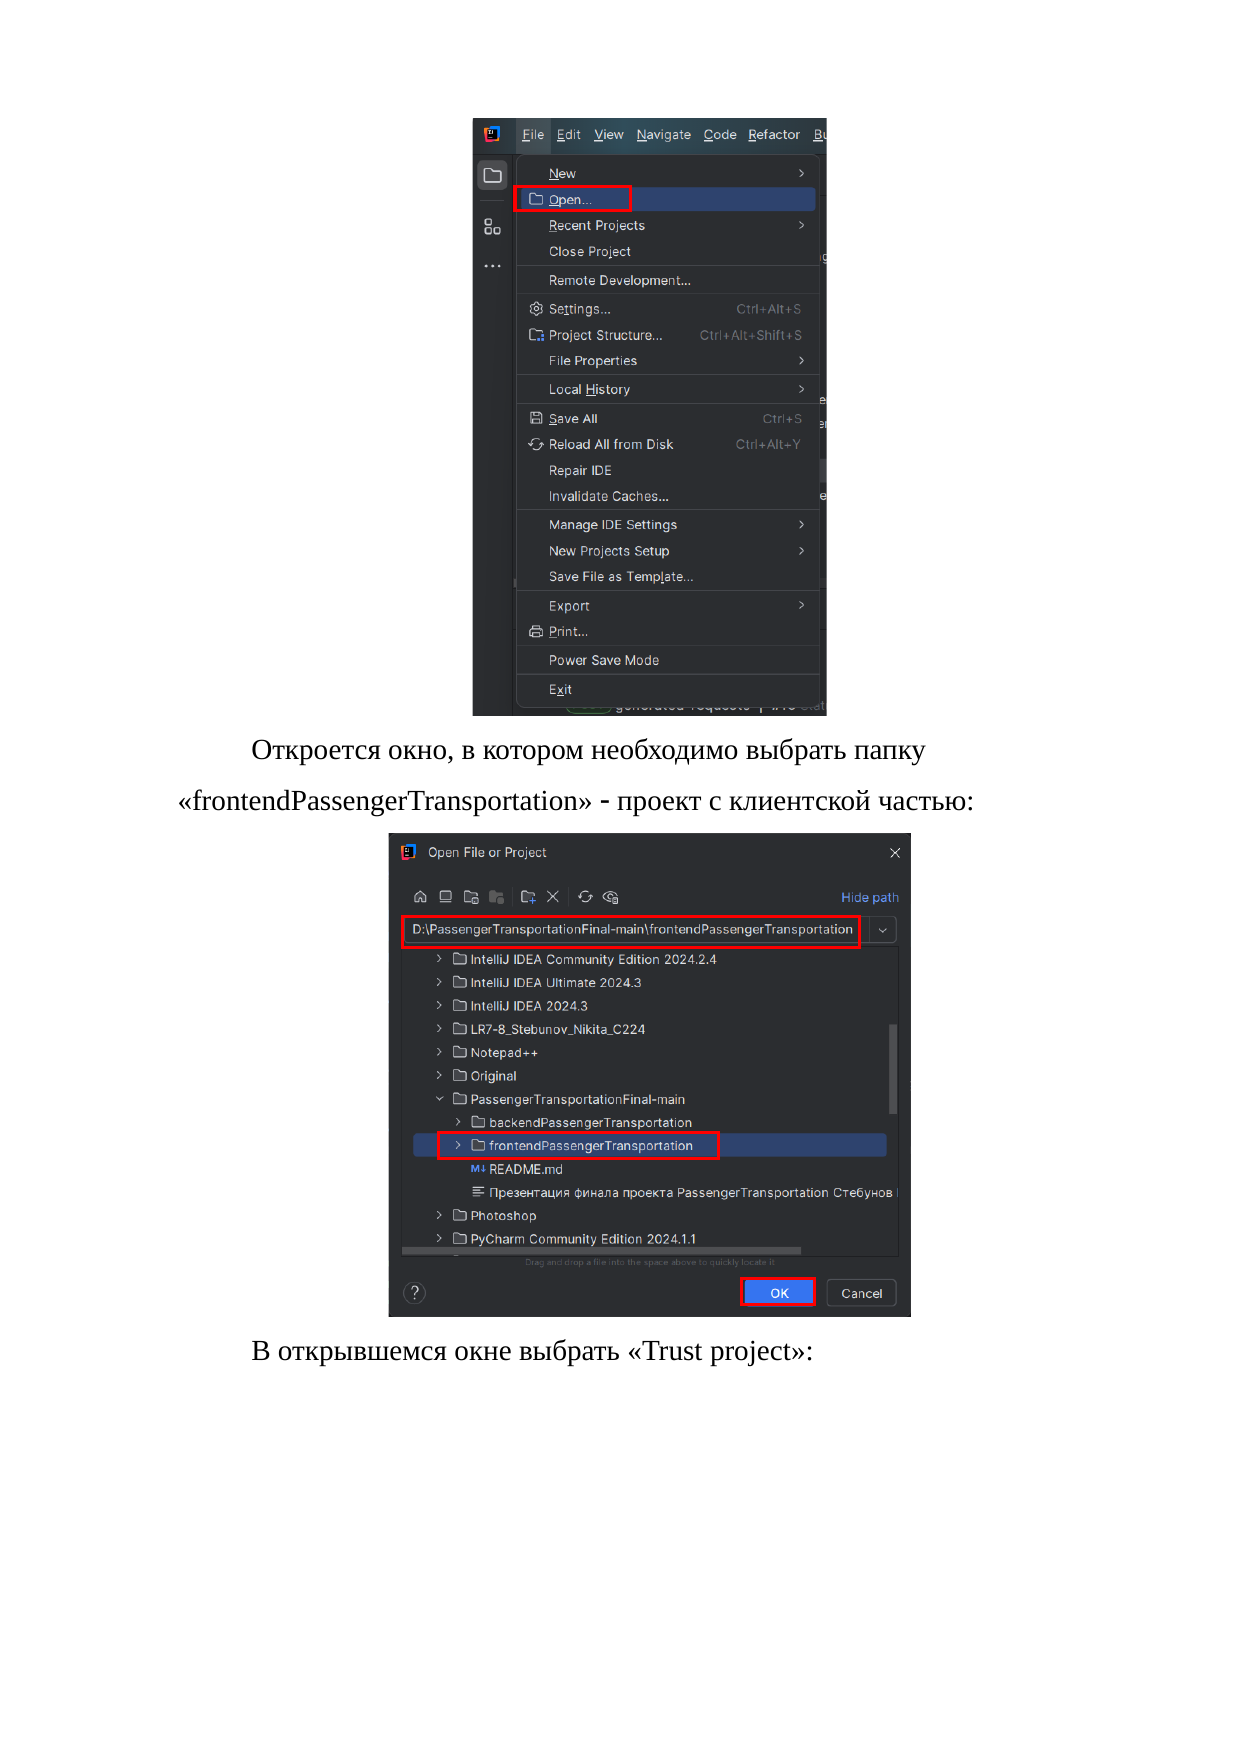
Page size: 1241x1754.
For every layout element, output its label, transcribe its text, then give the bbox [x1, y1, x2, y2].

text Откроется окно, в котором необходимо выбрать папку «frontendPassengerTransportation» проект с клиентской частью: [177, 732, 1122, 816]
text В открывшемся окне выбрать «Trust project»: [177, 1333, 1122, 1367]
picture [388, 833, 911, 1317]
picture [472, 118, 827, 716]
